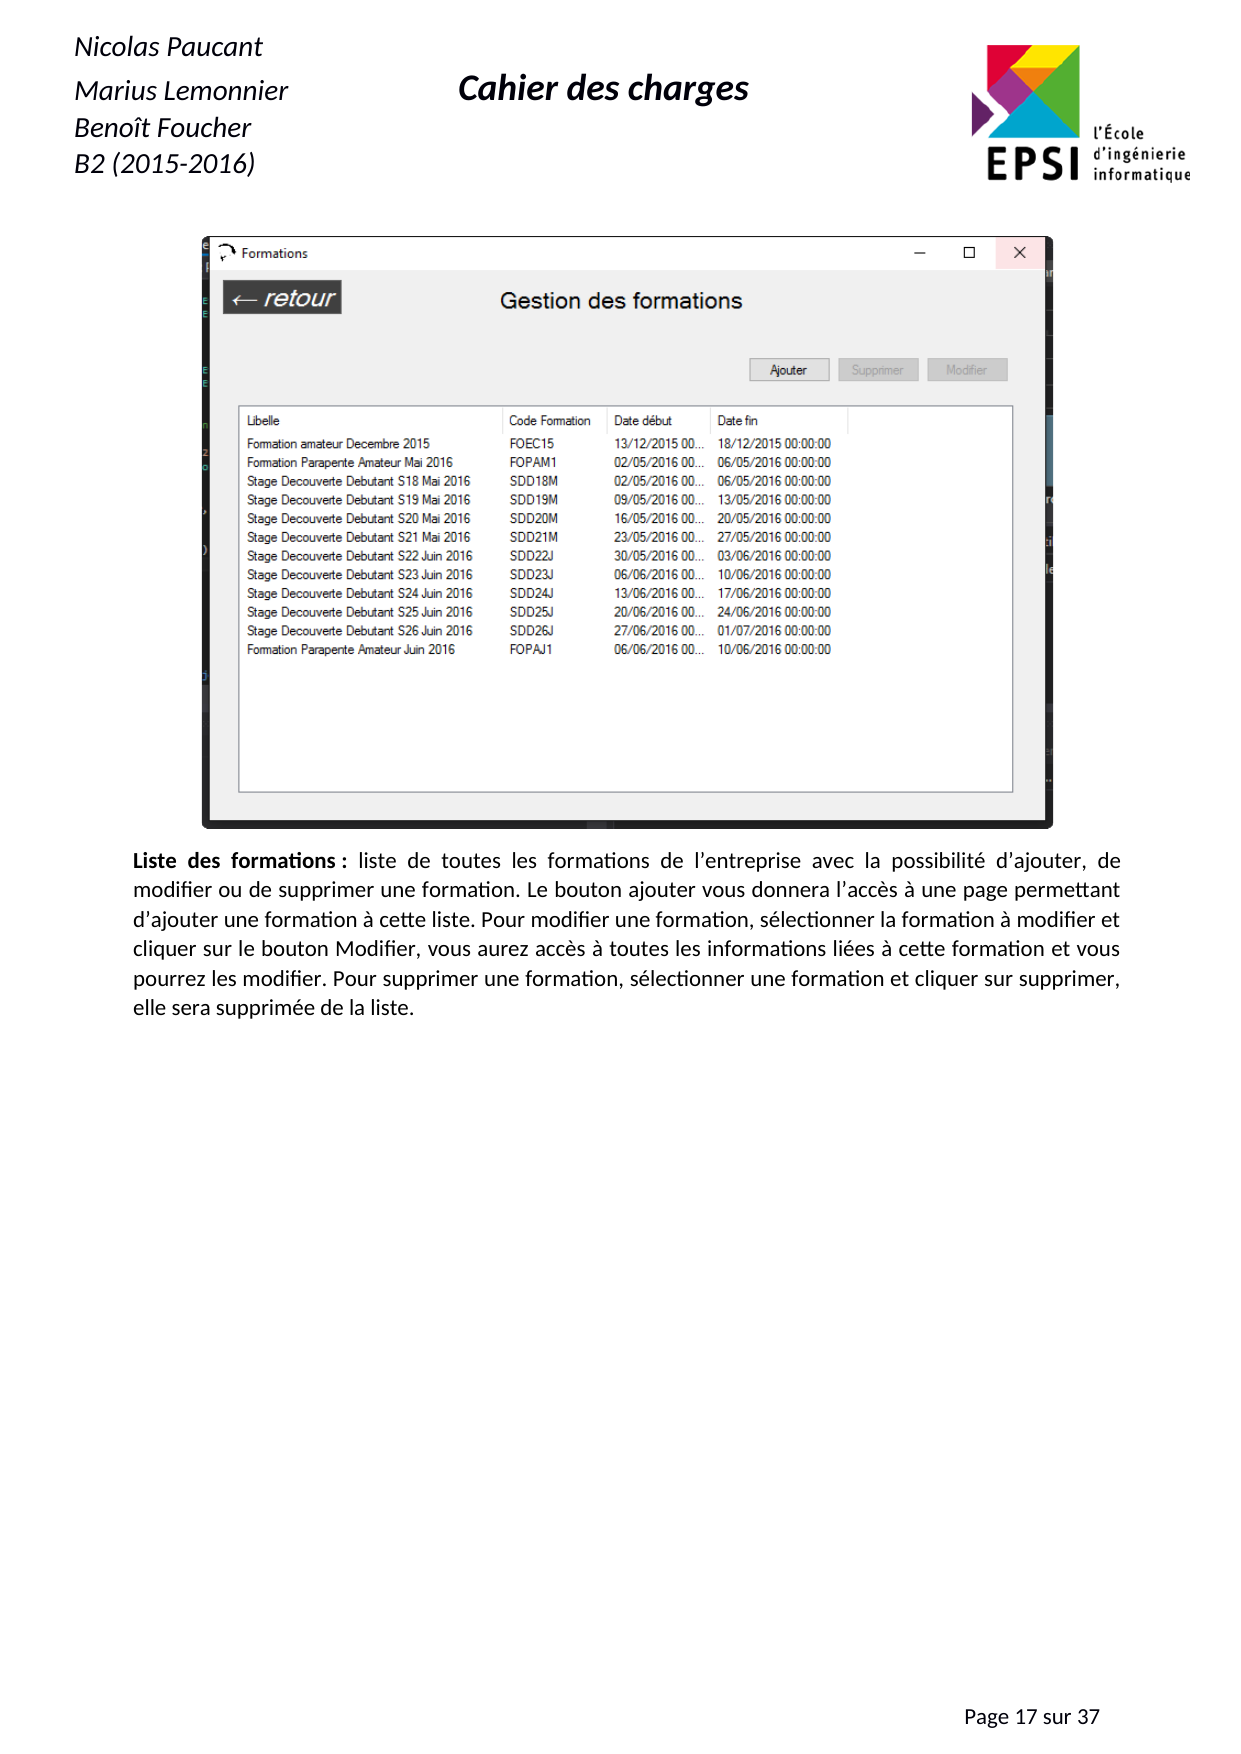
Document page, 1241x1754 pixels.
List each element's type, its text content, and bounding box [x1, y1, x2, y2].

text Liste des formations : liste de toutes les formations de l’entreprise avec la possibilité d’ajouter, de modifier ou de supprimer une formation. Le bouton ajouter vous donnera l’accès à une page permettant d’ajouter une formation à cette liste. Pour modifier une formation, sélectionner la formation à modifier et cliquer sur le bouton Modifier, vous aurez accès à toutes les informations liées à cette formation et vous pourrez les modifier. Pour supprimer une formation, sélectionner une formation et cliquer sur supprimer, elle sera supprimée de la liste. [133, 846, 1122, 1021]
picture [201, 236, 1054, 829]
picture [971, 45, 1190, 183]
